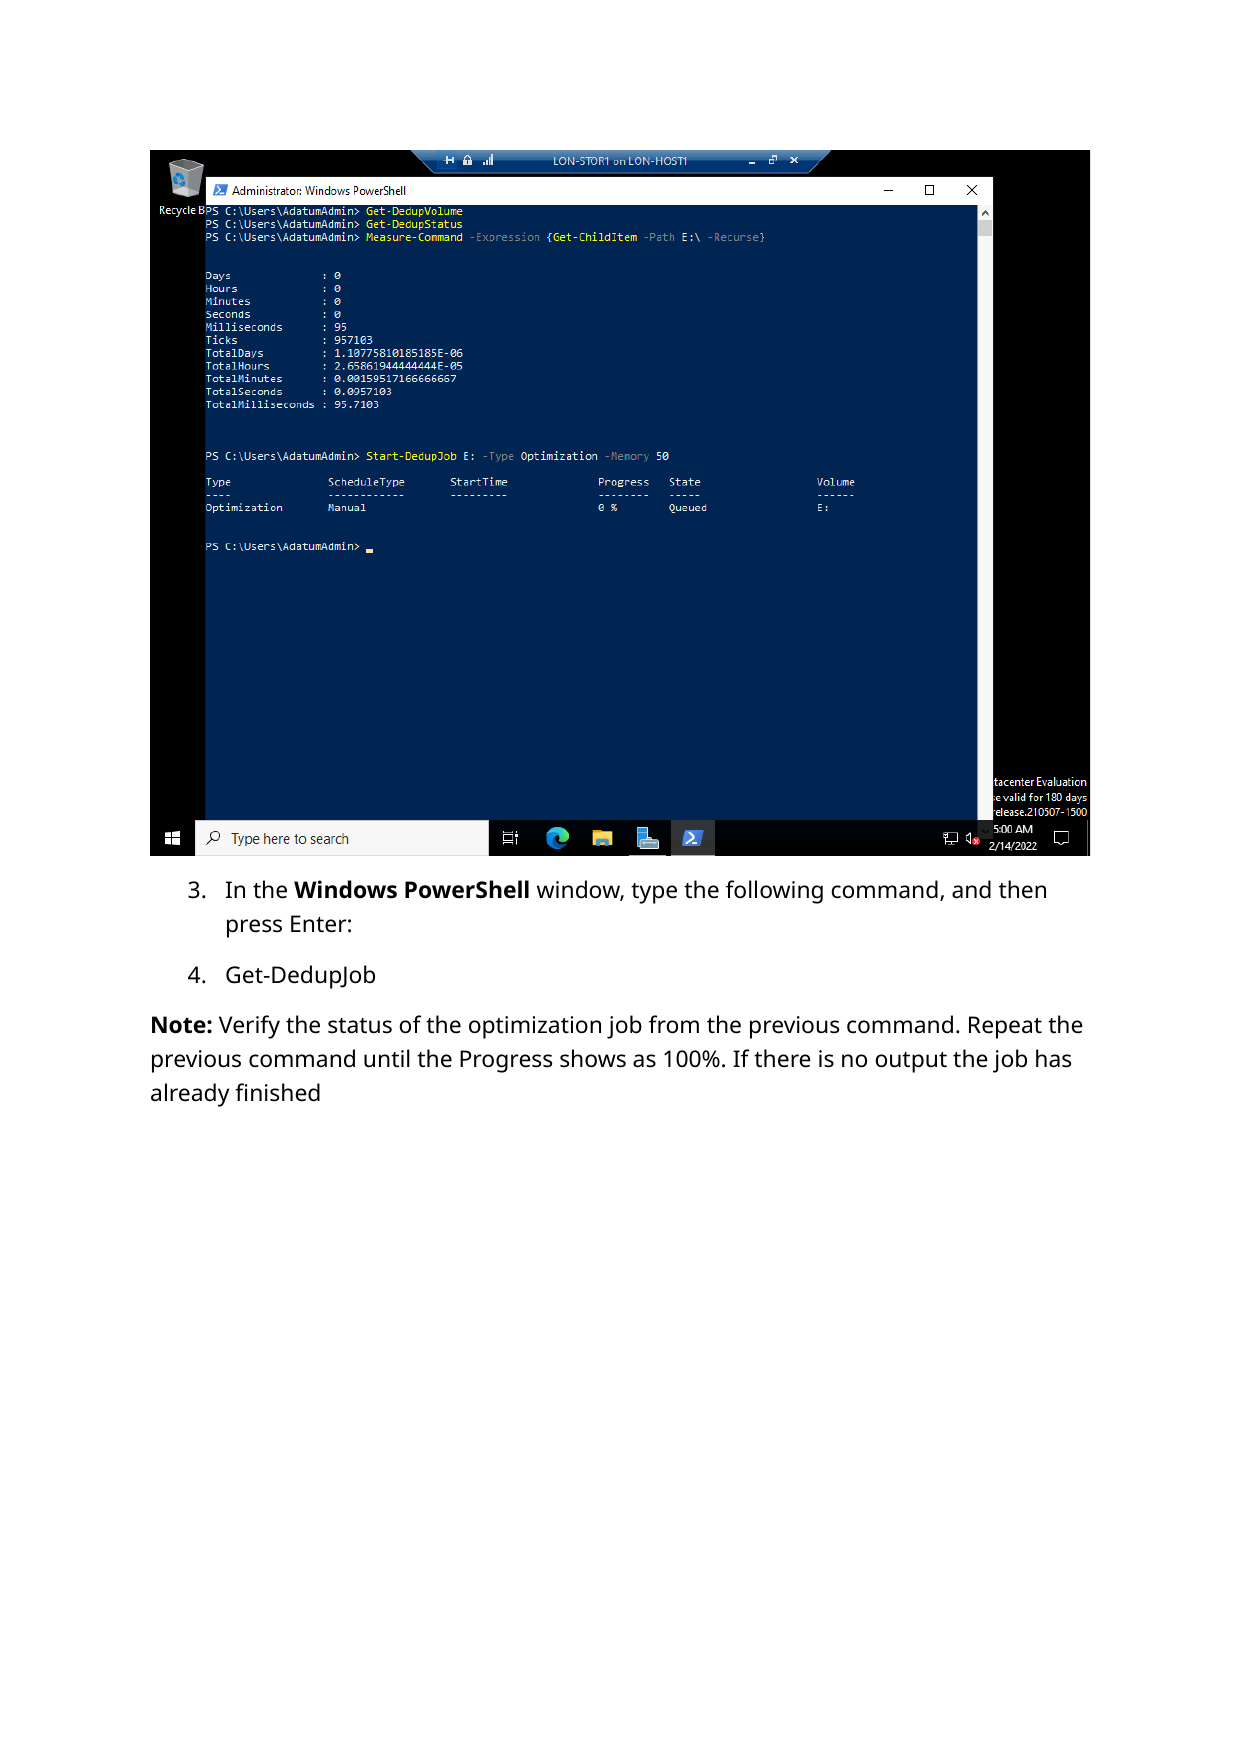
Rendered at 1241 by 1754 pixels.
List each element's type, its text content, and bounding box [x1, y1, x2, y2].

list Get-DedupJob [187, 958, 1090, 990]
list In the Windows PowerShell window, type the following command, and then press Enter: [187, 874, 1090, 939]
picture [150, 150, 1091, 856]
text Note: Verify the status of the optimization job from the previous command. Repeat the previous command until the Progress shows as 100%. If there is no output the job has already finished [150, 1009, 1090, 1108]
